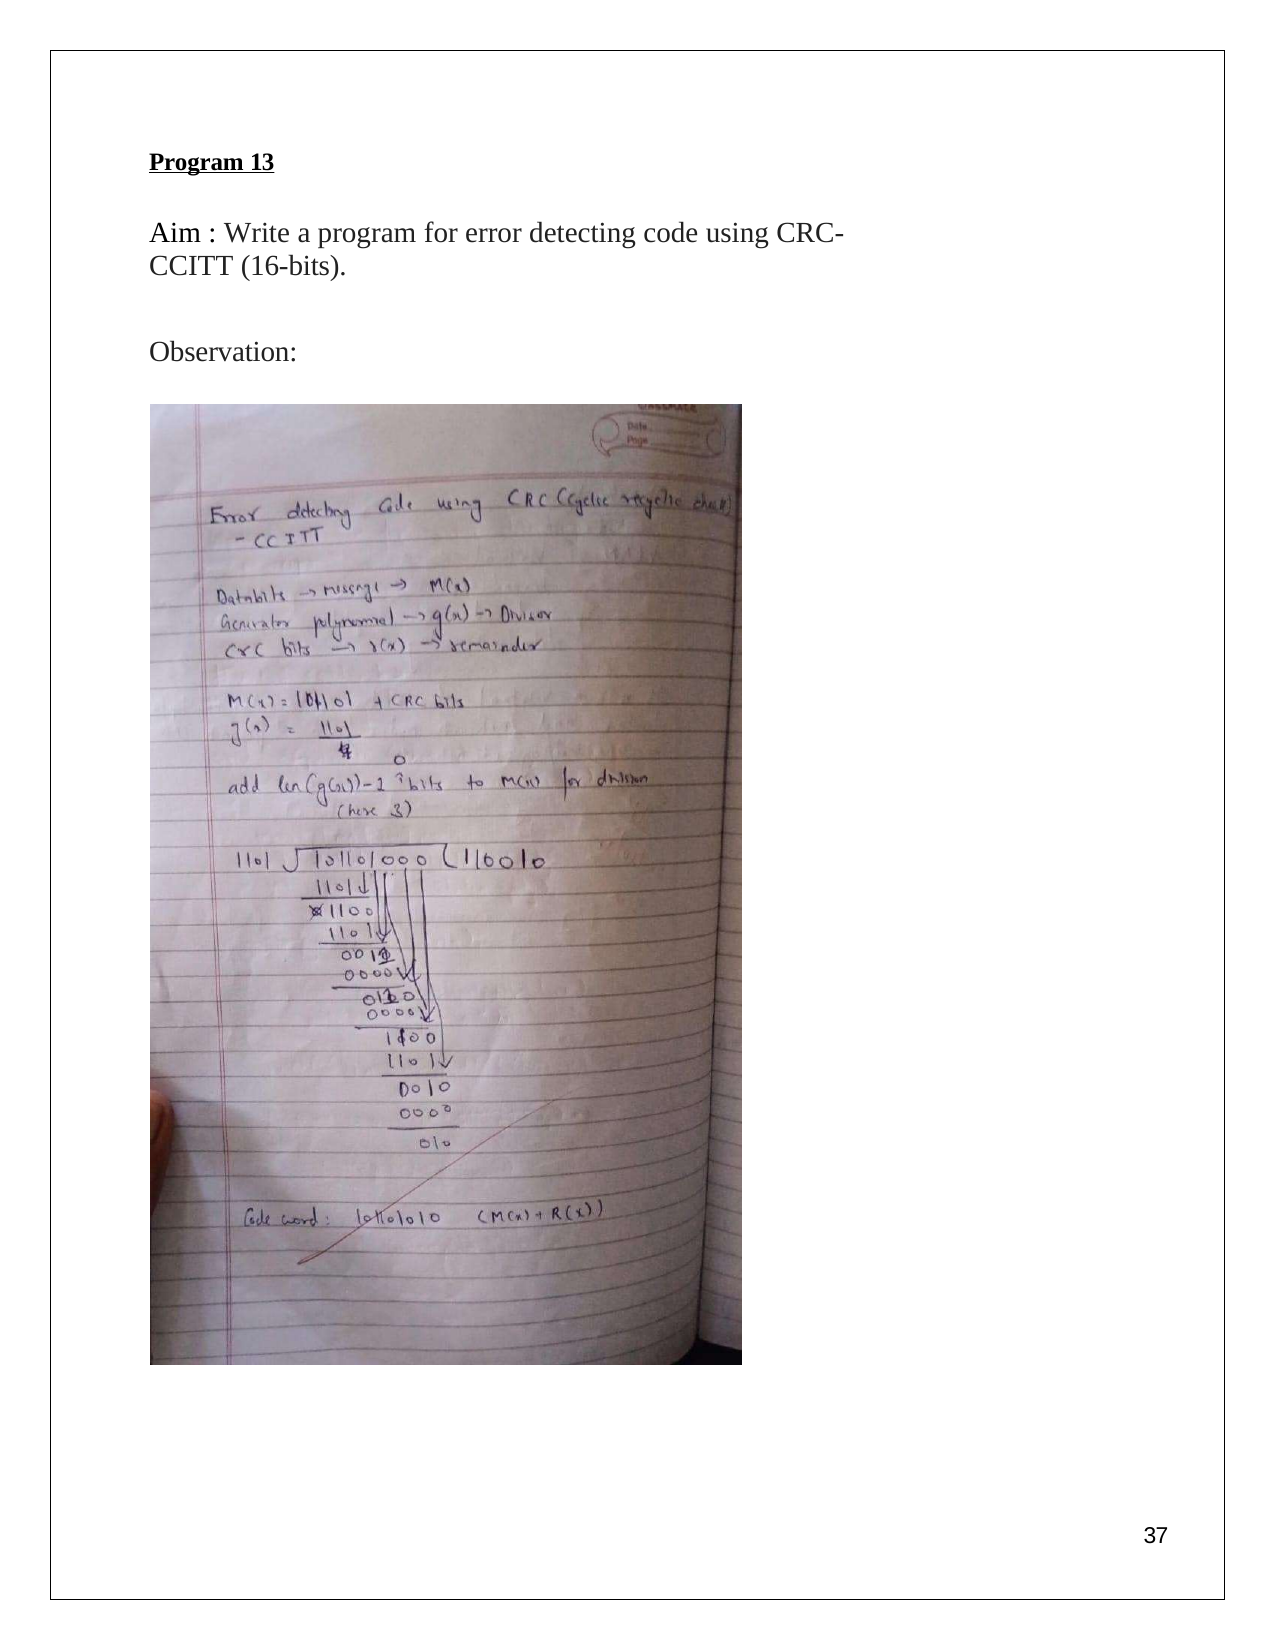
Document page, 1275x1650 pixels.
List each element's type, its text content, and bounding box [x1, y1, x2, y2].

text Observation: [149, 334, 1162, 368]
text Program 13 [149, 147, 1162, 176]
text Aim : Write a program for error detecting code using CRC-CCITT (16-bits). [149, 215, 924, 282]
picture [150, 404, 742, 1365]
